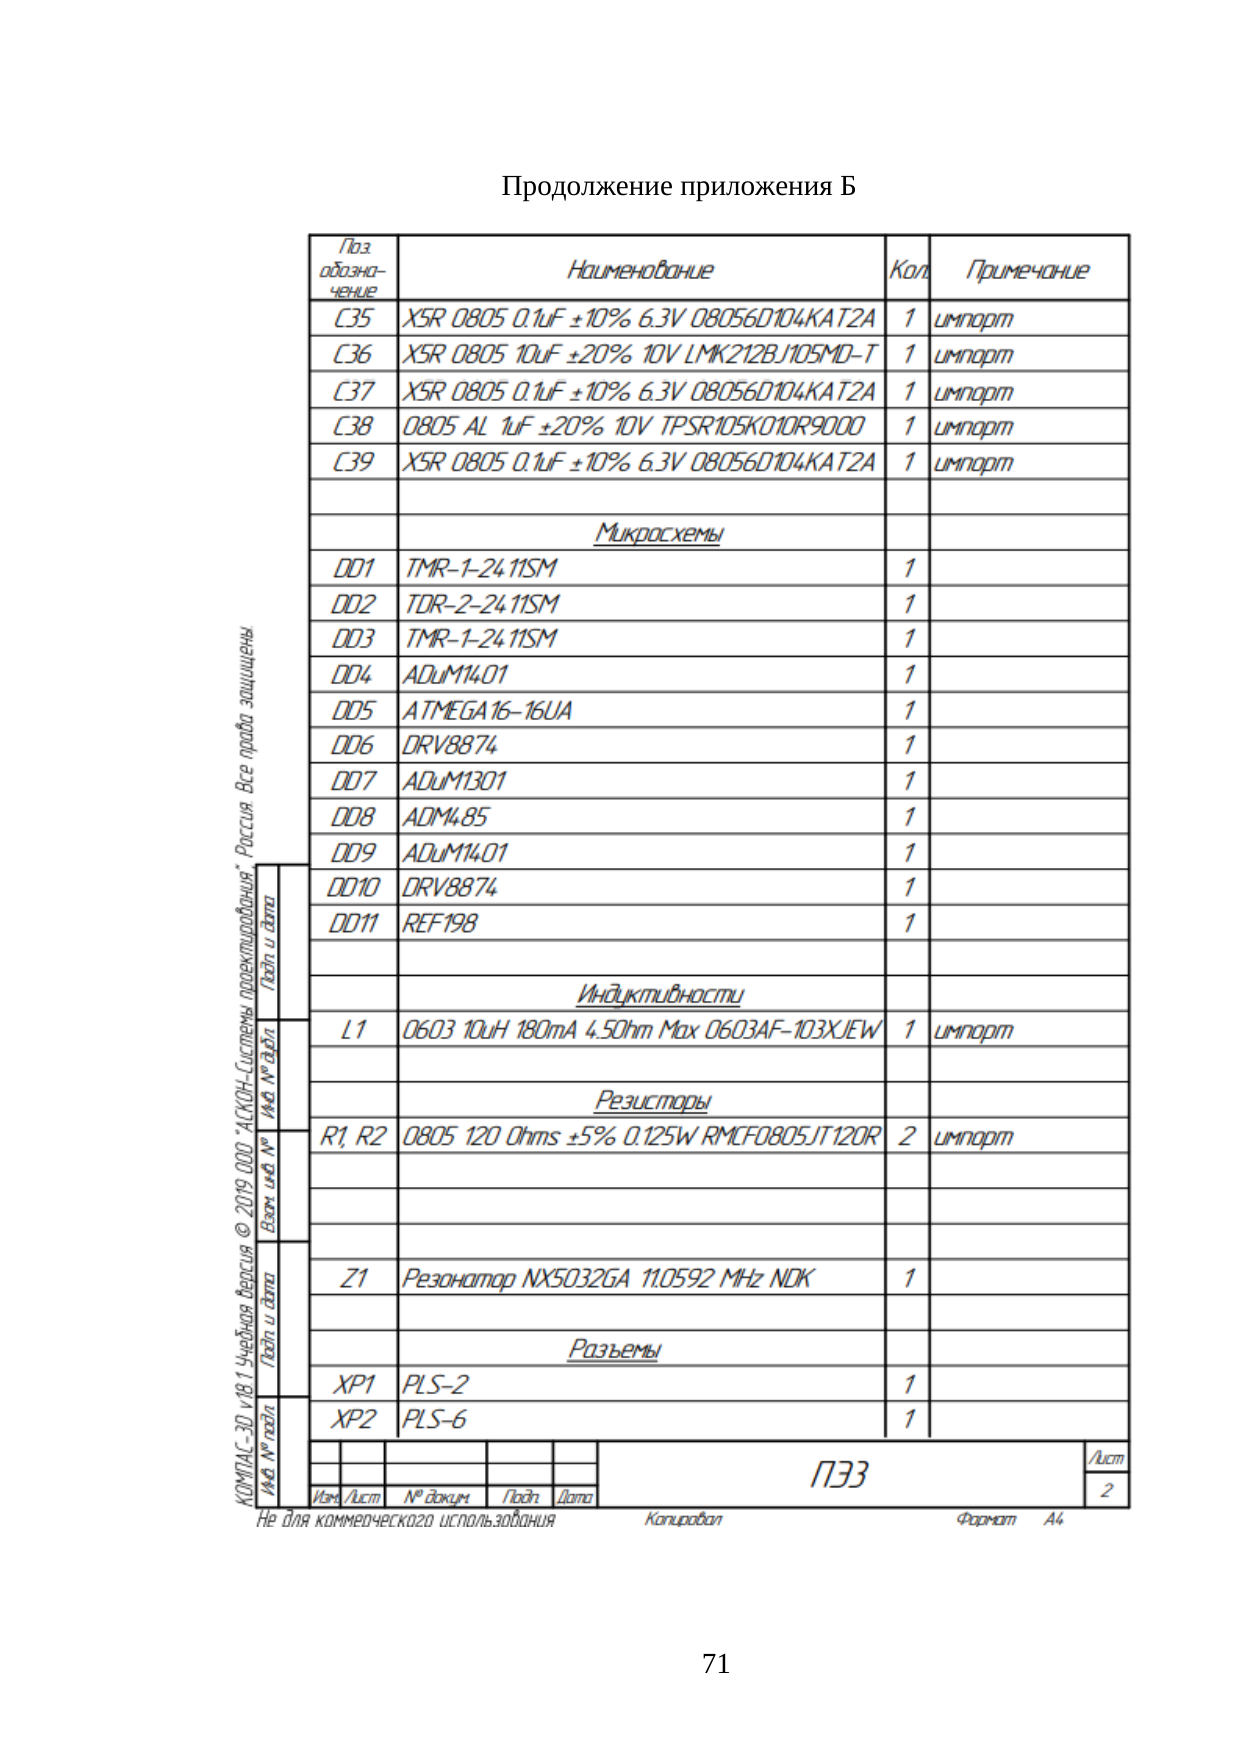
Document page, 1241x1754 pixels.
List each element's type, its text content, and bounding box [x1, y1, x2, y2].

text Продолжение приложения Б [177, 168, 1181, 202]
picture [226, 218, 1147, 1527]
